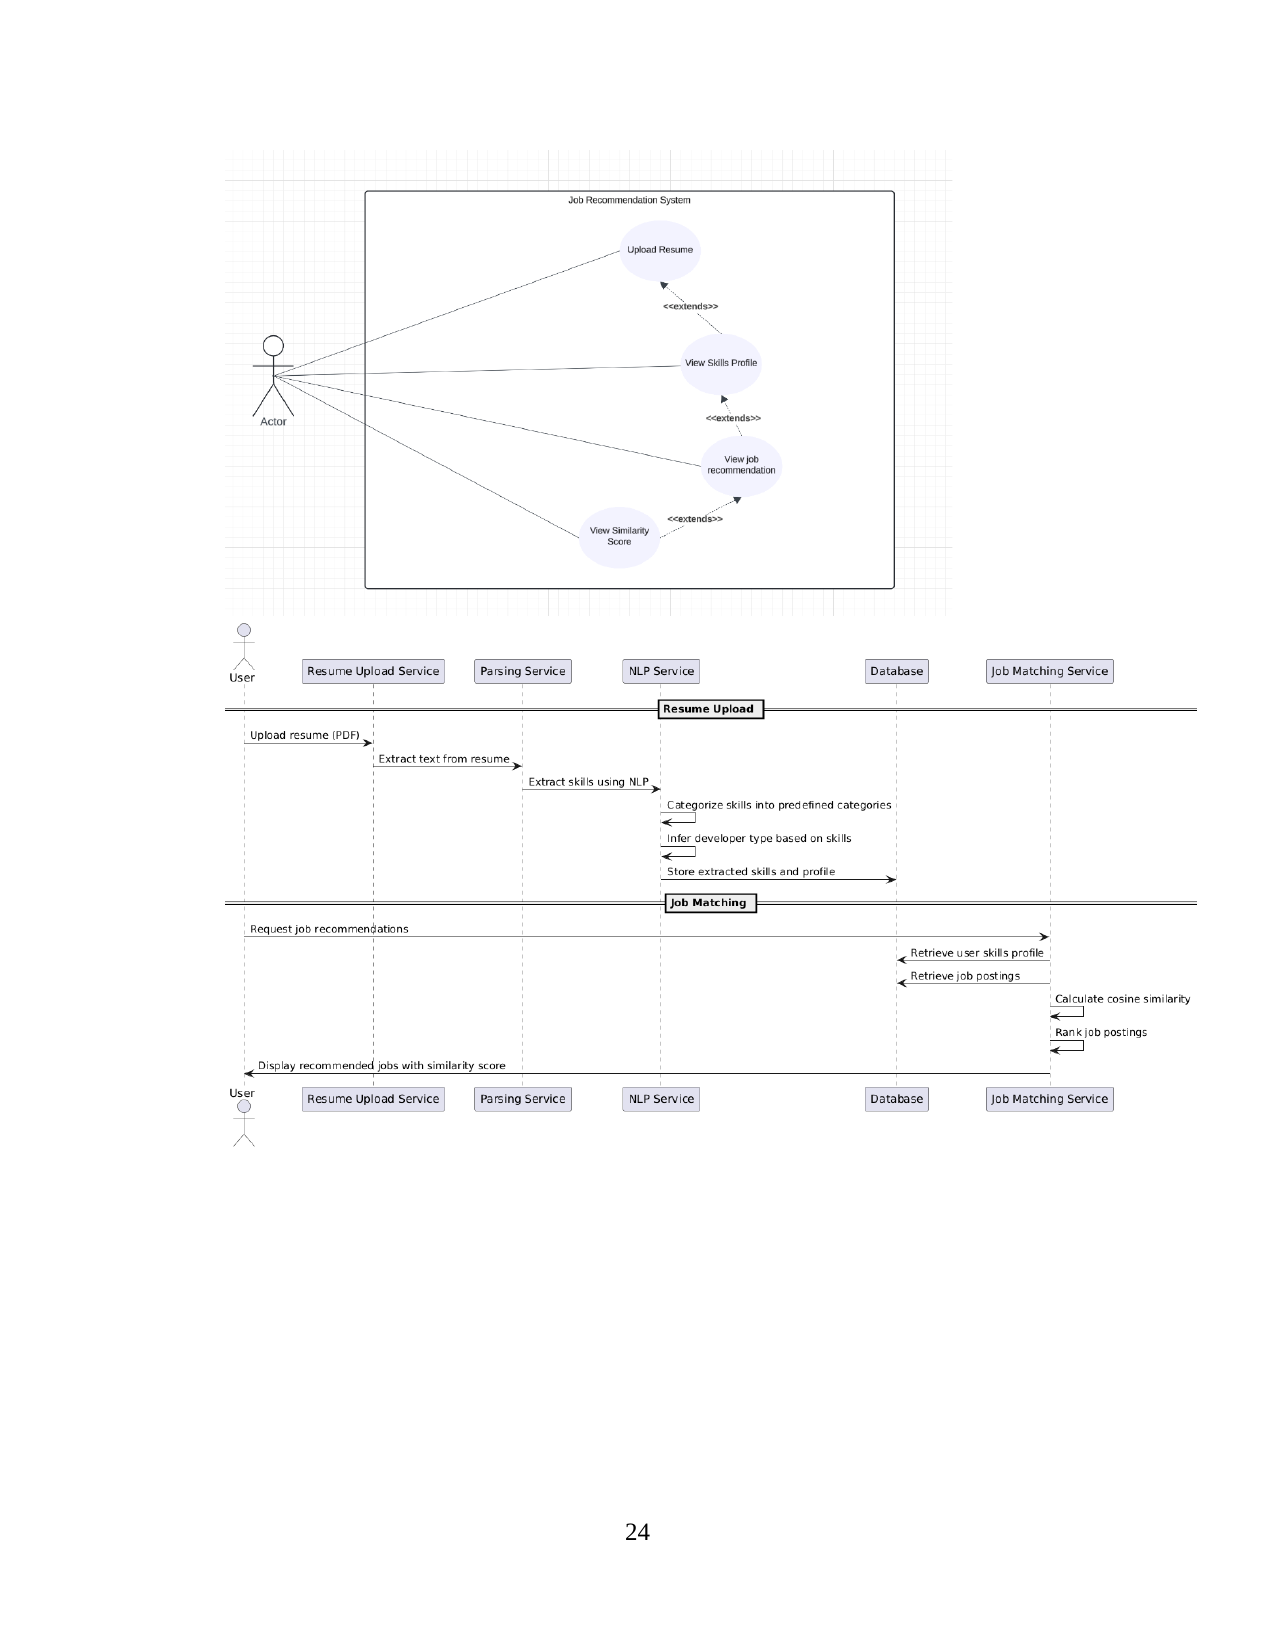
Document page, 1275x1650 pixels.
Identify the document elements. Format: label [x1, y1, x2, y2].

picture [225, 150, 953, 616]
picture [225, 620, 1200, 1150]
